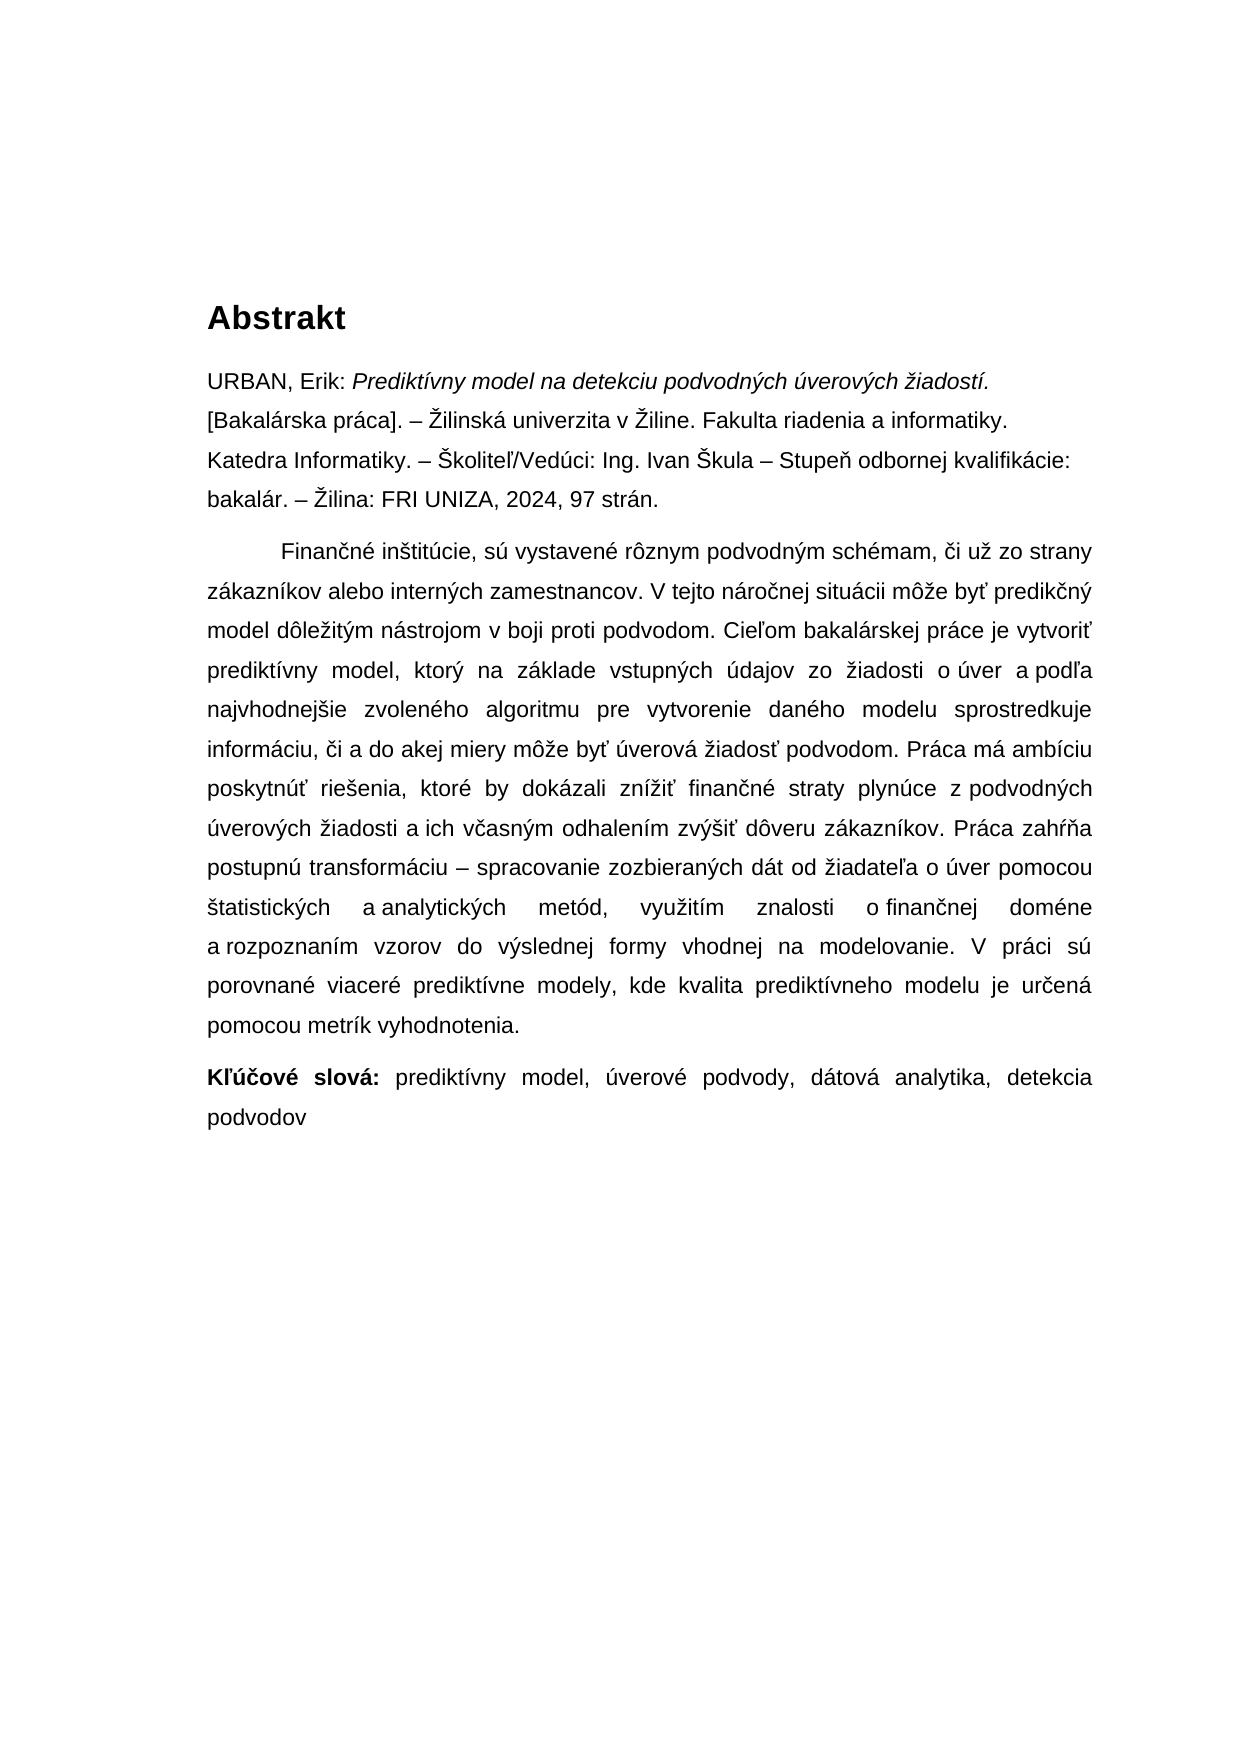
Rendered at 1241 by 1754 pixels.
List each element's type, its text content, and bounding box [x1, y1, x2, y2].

text Abstrakt [207, 298, 1092, 336]
text Kľúčové slová: prediktívny model, úverové podvody, dátová analytika, detekcia podvodov [207, 1064, 1092, 1130]
text Finančné inštitúcie, sú vystavené rôznym podvodným schémam, či už zo strany zákazníkov alebo interných zamestnancov. V tejto náročnej situácii môže byť predikčný model dôležitým nástrojom v boji proti podvodom. Cieľom bakalárskej práce je vytvoriť prediktívny model, ktorý na základe vstupných údajov zo žiadosti o úver a podľa najvhodnejšie zvoleného algoritmu pre vytvorenie daného modelu sprostredkuje informáciu, či a do akej miery môže byť úverová žiadosť podvodom. Práca má ambíciu poskytnúť riešenia, ktoré by dokázali znížiť finančné straty plynúce z podvodných úverových žiadosti a ich včasným odhalením zvýšiť dôveru zákazníkov. Práca zahŕňa postupnú transformáciu – spracovanie zozbieraných dát od žiadateľa o úver pomocou štatistických a analytických metód, využitím znalosti o finančnej doméne a rozpoznaním vzorov do výslednej formy vhodnej na modelovanie. V práci sú porovnané viaceré prediktívne modely, kde kvalita prediktívneho modelu je určená pomocou metrík vyhodnotenia. [207, 538, 1092, 1038]
text URBAN, Erik: Prediktívny model na detekciu podvodných úverových žiadostí. [Bakalárska práca]. – Žilinská univerzita v Žiline. Fakulta riadenia a informatiky. Katedra Informatiky. – Školiteľ/Vedúci: Ing. Ivan Škula – Stupeň odbornej kvalifikácie: bakalár. – Žilina: FRI UNIZA, 2024, 97 strán. [207, 368, 1092, 513]
